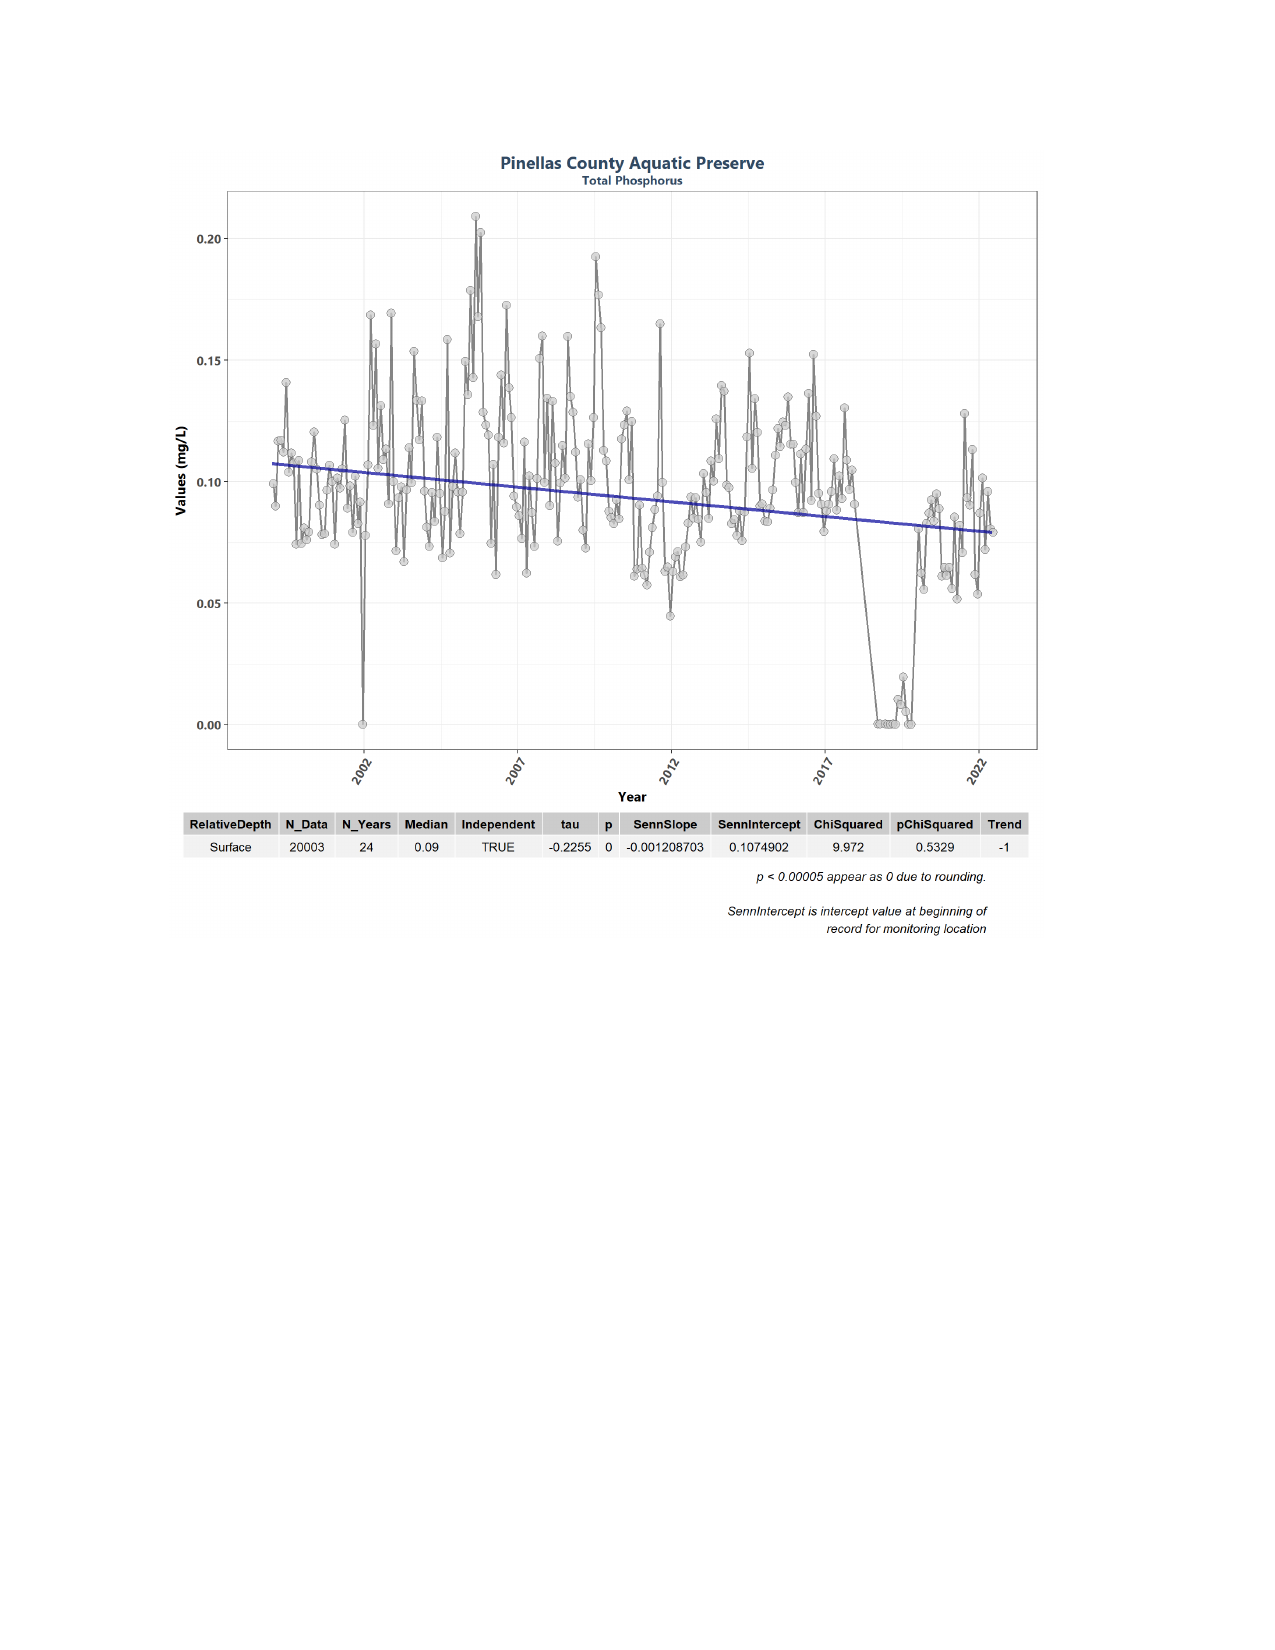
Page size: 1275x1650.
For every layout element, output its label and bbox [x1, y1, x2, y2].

picture [168, 150, 1044, 938]
